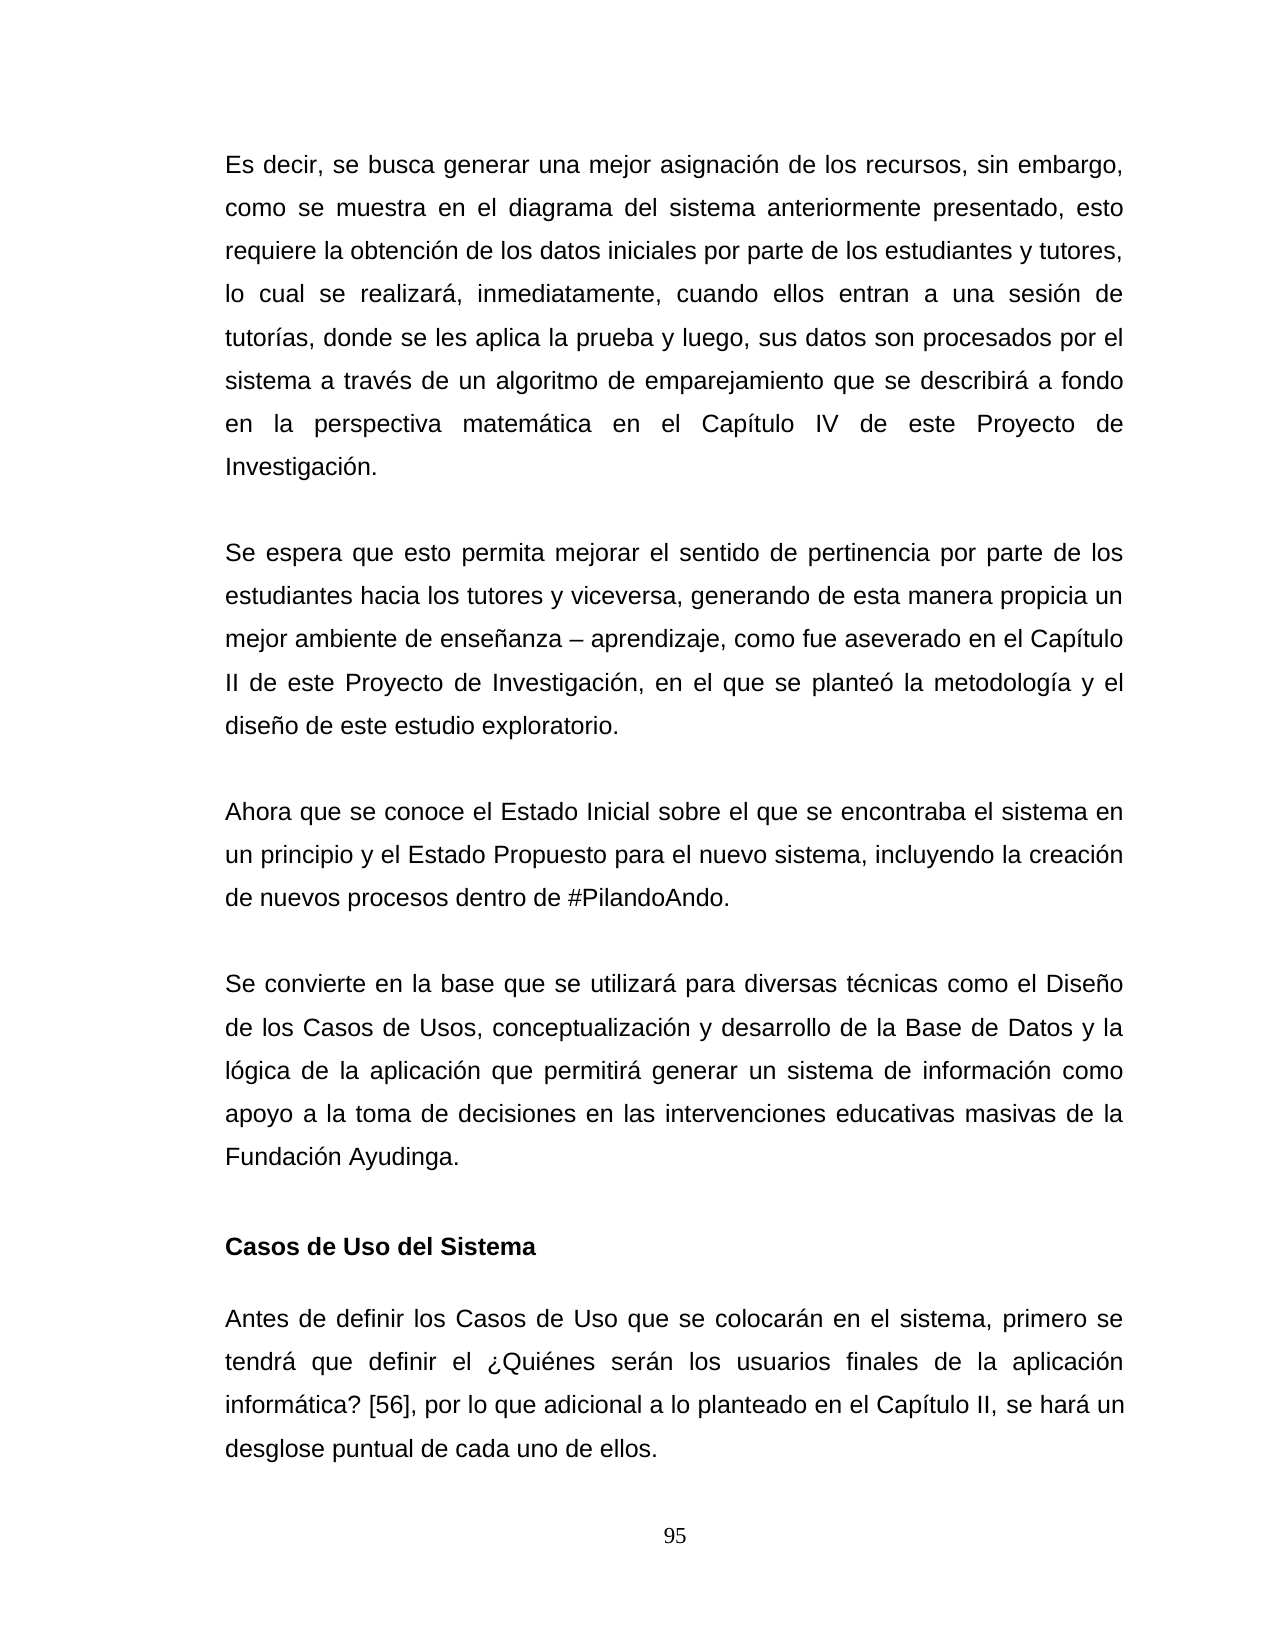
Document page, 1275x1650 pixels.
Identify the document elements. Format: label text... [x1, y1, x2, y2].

text Antes de definir los Casos de Uso que se colocarán en el sistema, primero se tendrá que definir el ¿Quiénes serán los usuarios finales de la aplicación informática? , por lo que adicional a lo planteado en el Capítulo II, se hará un desglose puntual de cada uno de ellos. [225, 1304, 1125, 1462]
text Ahora que se conoce el Estado Inicial sobre el que se encontraba el sistema en un principio y el Estado Propuesto para el nuevo sistema, incluyendo la creación de nuevos procesos dentro de #PilandoAndo. [225, 797, 1125, 912]
text Se espera que esto permita mejorar el sentido de pertinencia por parte de los estudiantes hacia los tutores y viceversa, generando de esta manera propicia un mejor ambiente de enseñanza – aprendizaje, como fue aseverado en el Capítulo II de este Proyecto de Investigación, en el que se planteó la metodología y el diseño de este estudio exploratorio. [225, 538, 1125, 739]
text Es decir, se busca generar una mejor asignación de los recursos, sin embargo, como se muestra en el diagrama del sistema anteriormente presentado, esto requiere la obtención de los datos iniciales por parte de los estudiantes y tutores, lo cual se realizará, inmediatamente, cuando ellos entran a una sesión de tutorías, donde se les aplica la prueba y luego, sus datos son procesados por el sistema a través de un algoritmo de emparejamiento que se describirá a fondo en la perspectiva matemática en el Capítulo IV de este Proyecto de Investigación. [225, 150, 1125, 481]
text Se convierte en la base que se utilizará para diversas técnicas como el Diseño de los Casos de Usos, conceptualización y desarrollo de la Base de Datos y la lógica de la aplicación que permitirá generar un sistema de información como apoyo a la toma de decisiones en las intervenciones educativas masivas de la Fundación Ayudinga. [225, 969, 1125, 1171]
subtitle Casos de Uso del Sistema [225, 1232, 1125, 1261]
